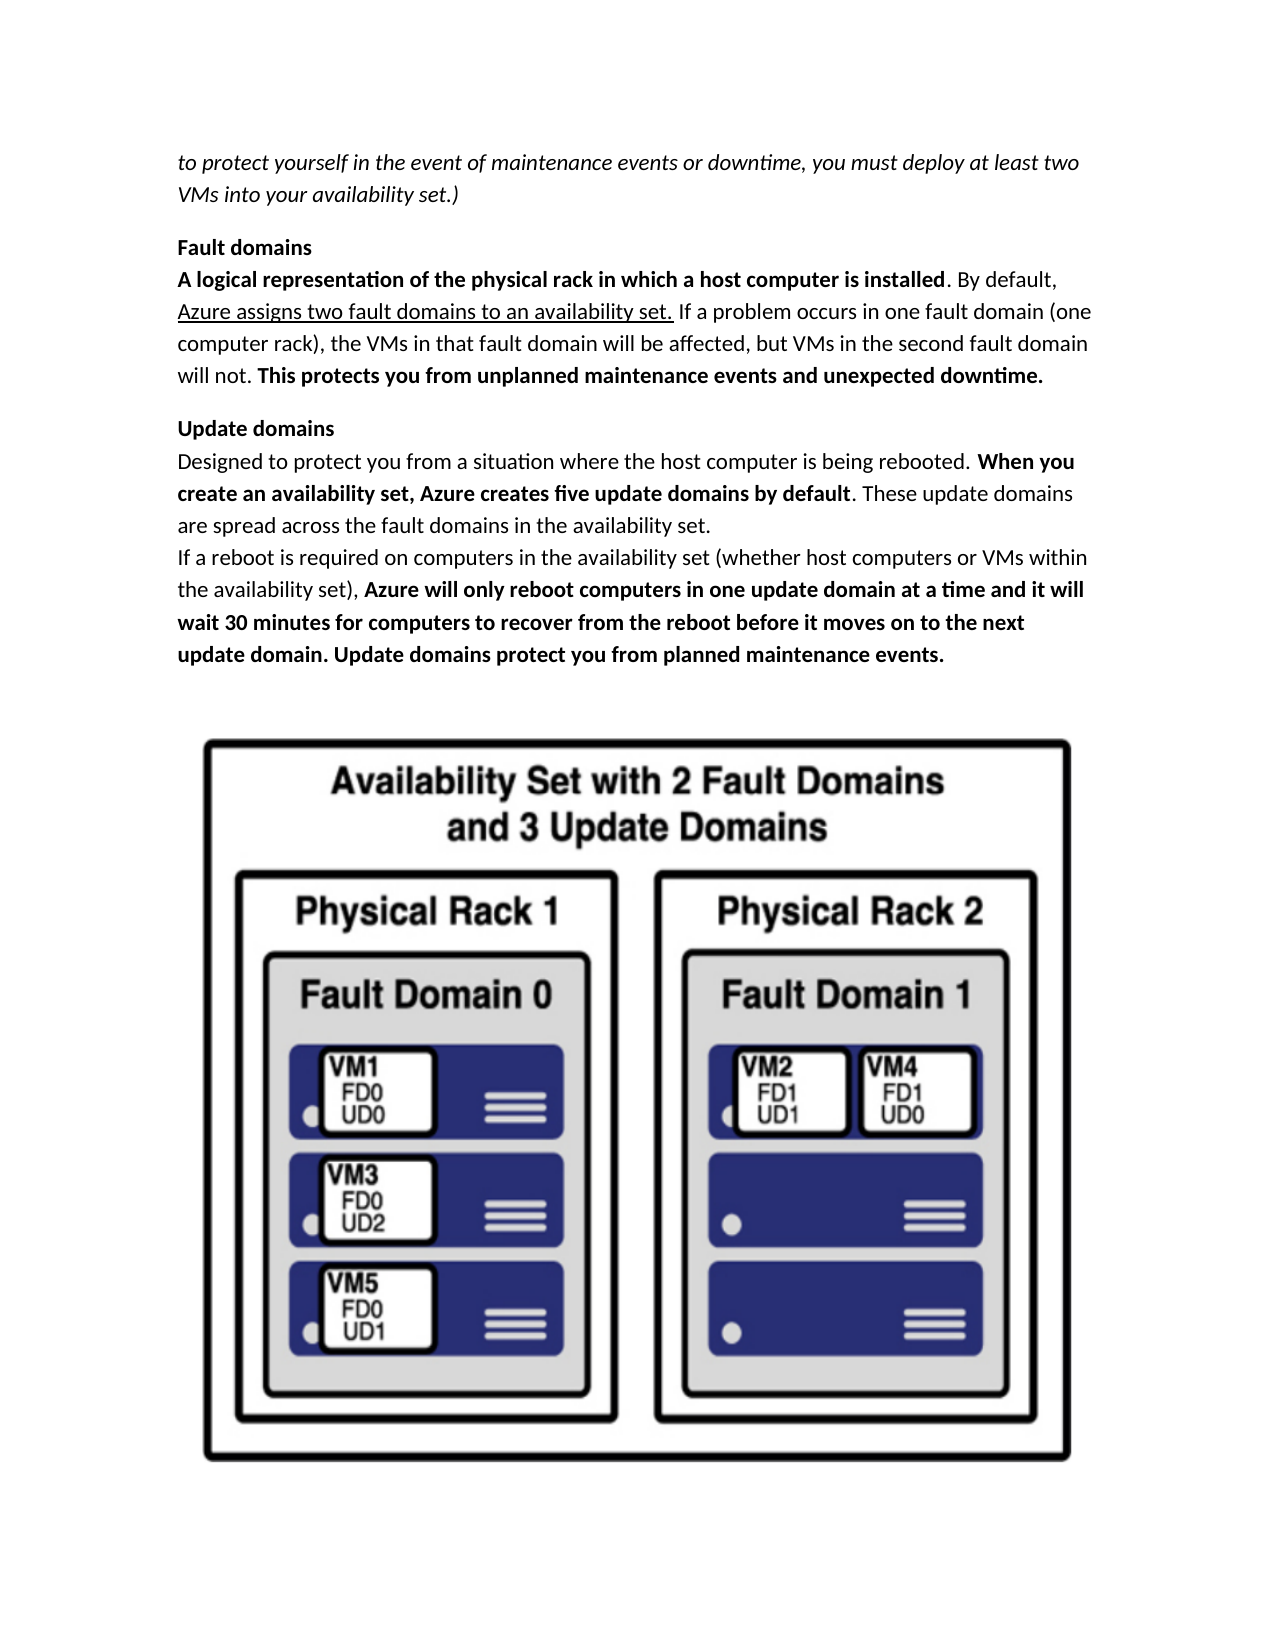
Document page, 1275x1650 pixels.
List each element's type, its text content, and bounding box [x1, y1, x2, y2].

text Fault domains A logical representation of the physical rack in which a host computer is installed. By default, Azure assigns two fault domains to an availability set. If a problem occurs in one fault domain (one computer rack), the VMs in that fault domain will be affected, but VMs in the second fault domain will not. This protects you from unplanned maintenance events and unexpected downtime. [177, 233, 1098, 389]
picture [177, 692, 1098, 1475]
text Update domains Designed to protect you from a situation where the host computer is being rebooted. When you create an availability set, Azure creates five update domains by default. These update domains are spread across the fault domains in the availability set. If a reboot is required on computers in the availability set (whether host computers or VMs within the availability set), Azure will only reboot computers in one update domain at a time and it will wait 30 minutes for computers to recover from the reboot before it moves on to the next update domain. Update domains protect you from planned maintenance events. [177, 414, 1098, 668]
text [177, 148, 1098, 208]
